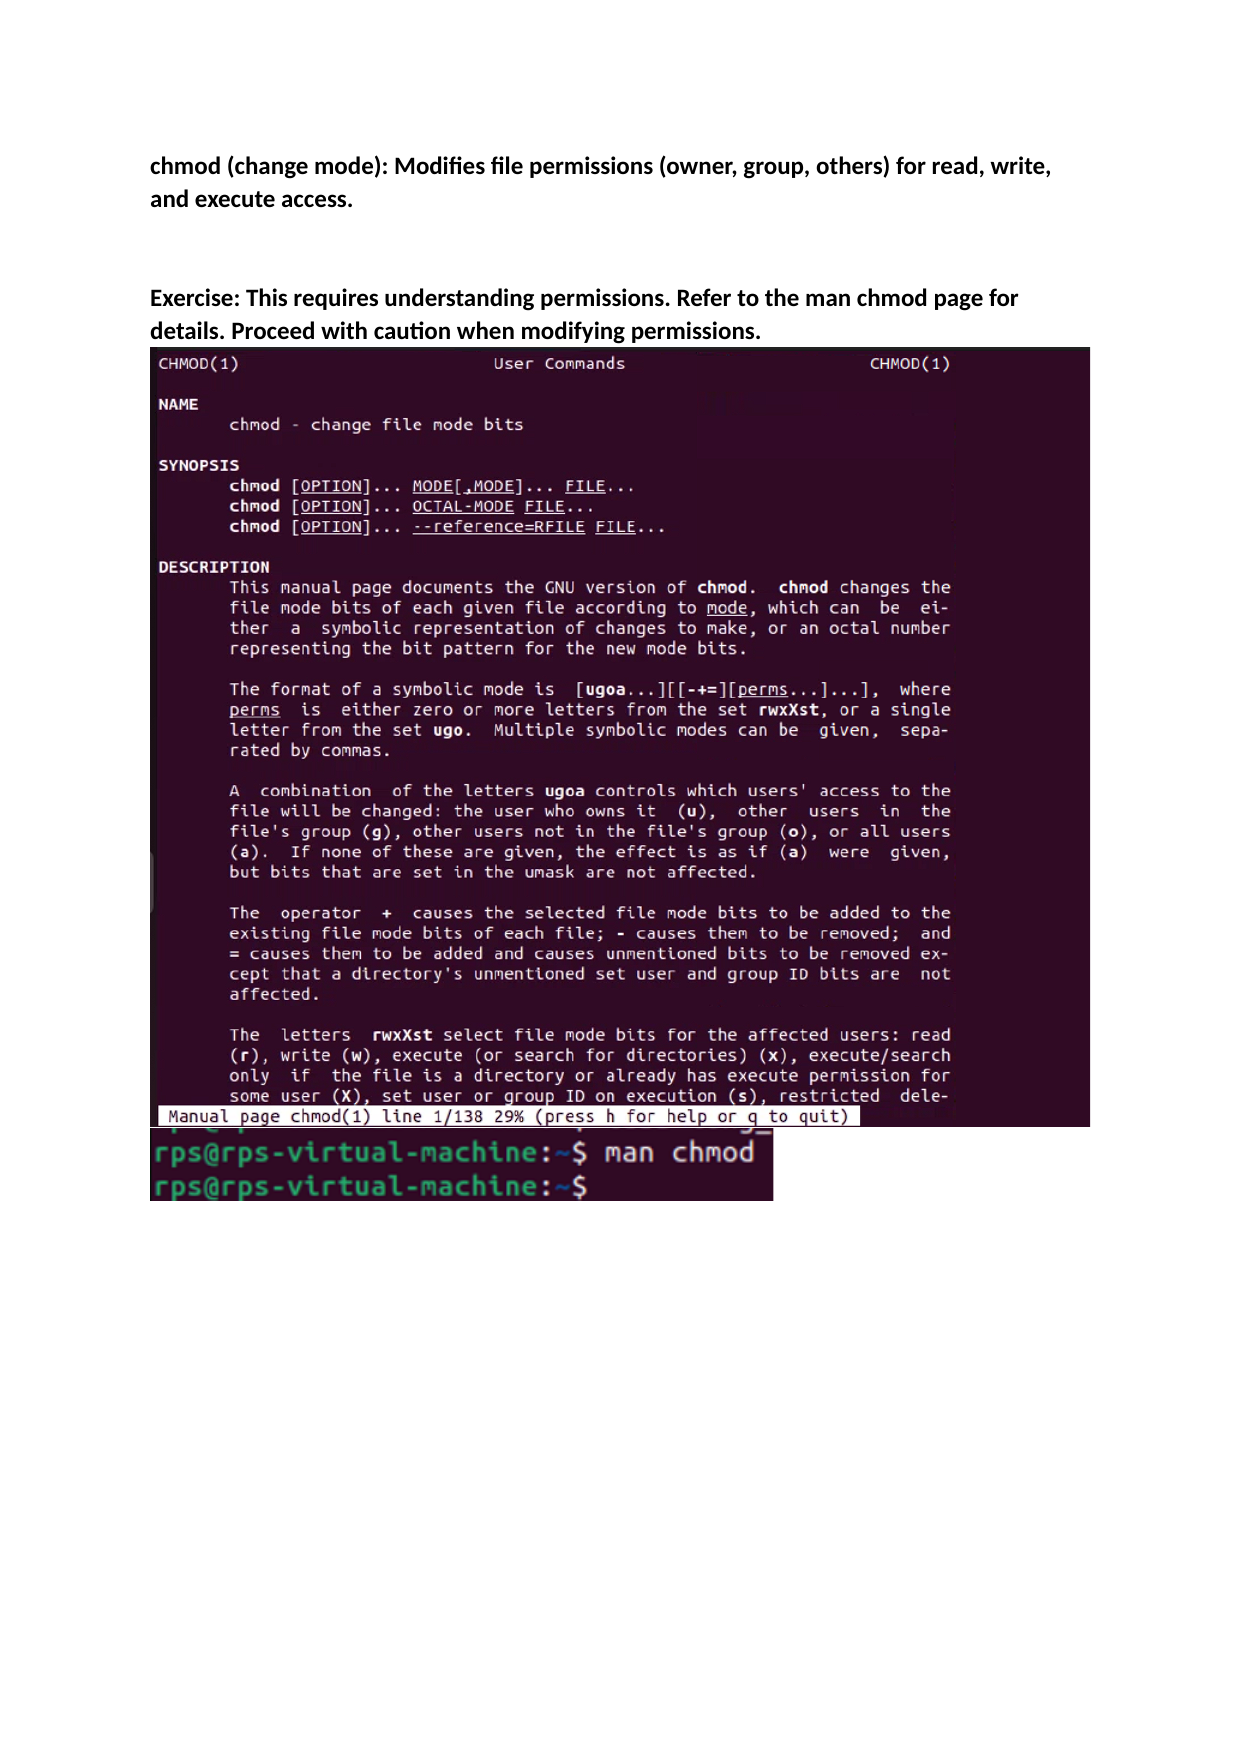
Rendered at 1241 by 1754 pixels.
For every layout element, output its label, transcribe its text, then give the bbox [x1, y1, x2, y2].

text chmod (change mode): Modifies file permissions (owner, group, others) for read, write, and execute access. [150, 150, 1090, 213]
picture [150, 1128, 774, 1201]
text Exercise: This requires understanding permissions. Refer to the man chmod page for details. Proceed with caution when modifying permissions. [150, 282, 1090, 347]
picture [150, 347, 1091, 1127]
